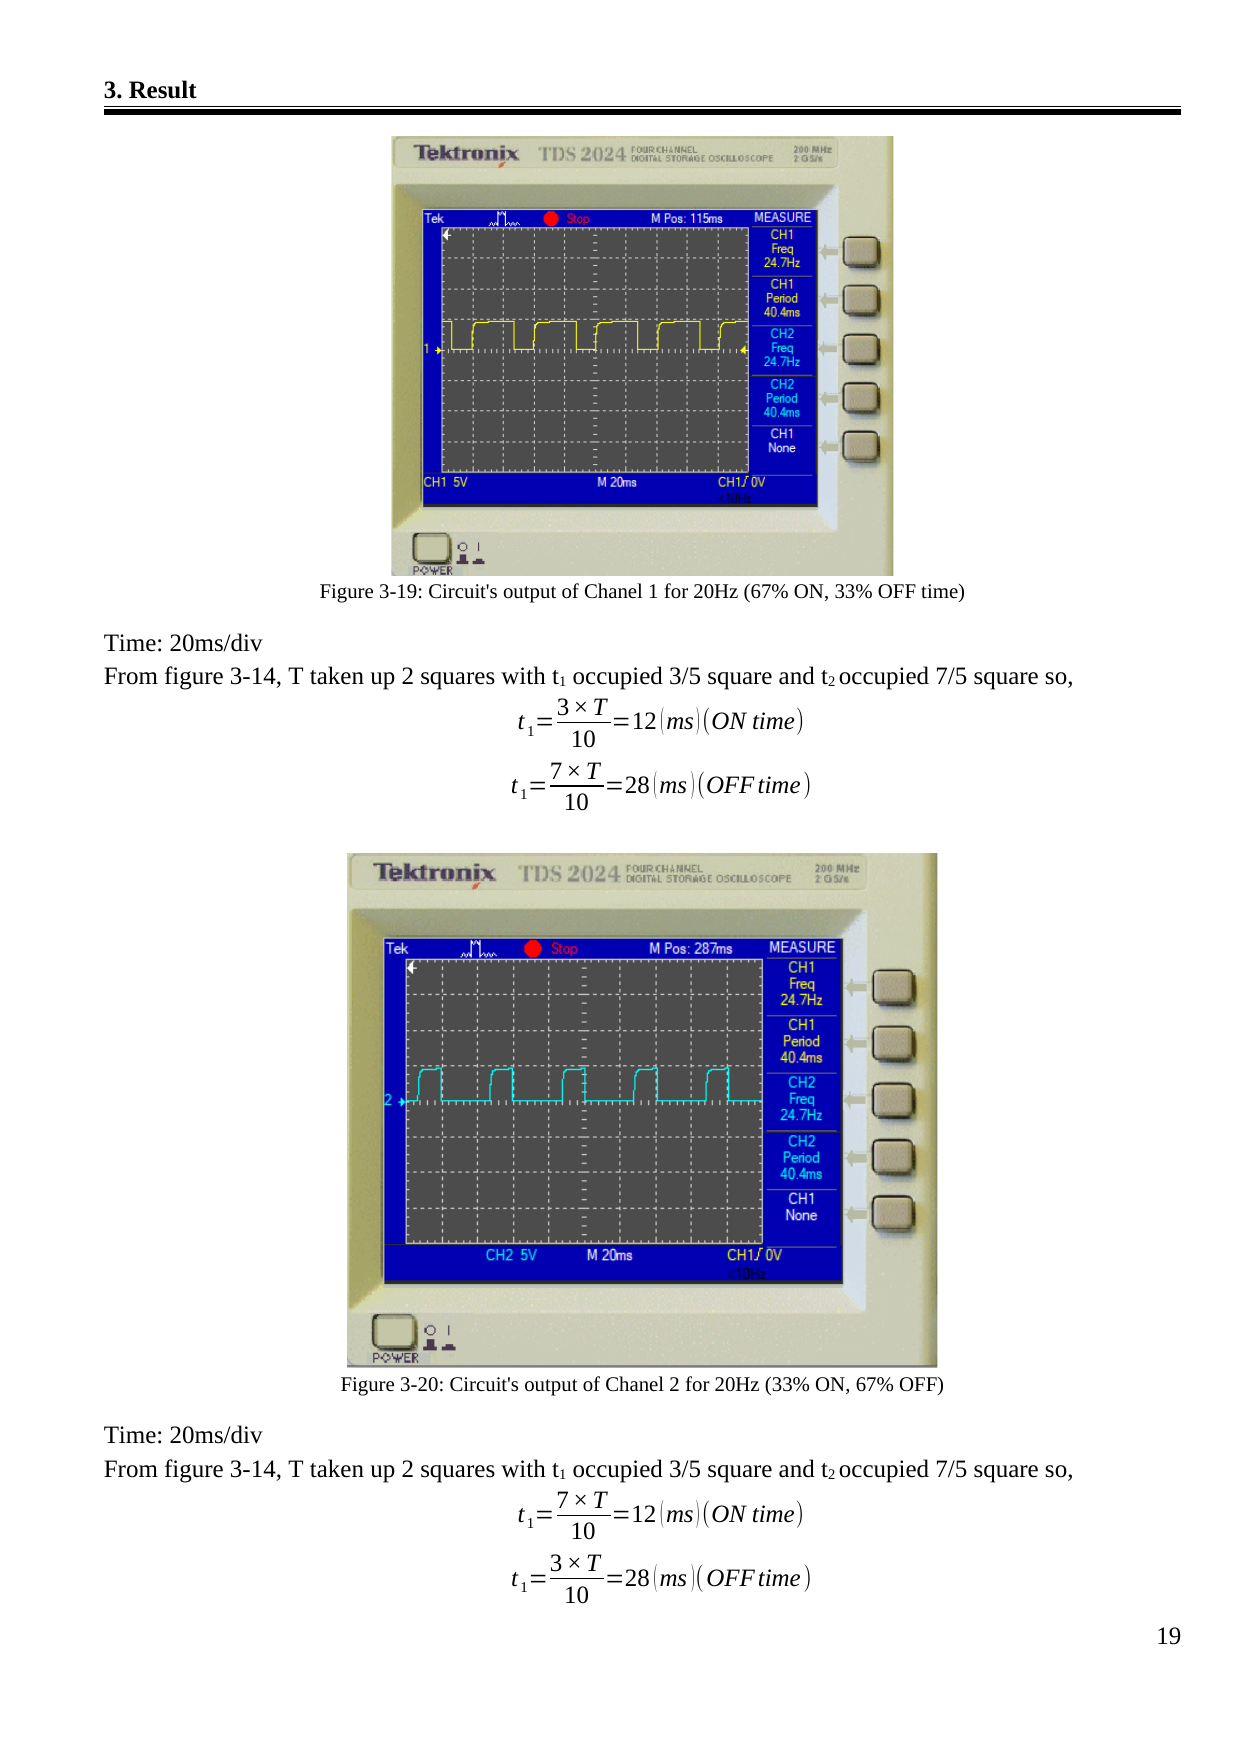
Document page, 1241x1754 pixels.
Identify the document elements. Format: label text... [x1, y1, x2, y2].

text From figure 3-14, T taken up 2 squares with t1 occupied 3/5 square and t2 occupied 7/5 square so, [103, 1454, 1181, 1482]
text Time: 20ms/div [103, 628, 1181, 657]
picture [347, 853, 938, 1368]
text Time: 20ms/div [103, 1421, 1181, 1449]
text From figure 3-14, T taken up 2 squares with t1 occupied 3/5 square and t2 occupied 7/5 square so, [103, 661, 1181, 690]
picture [391, 136, 894, 576]
